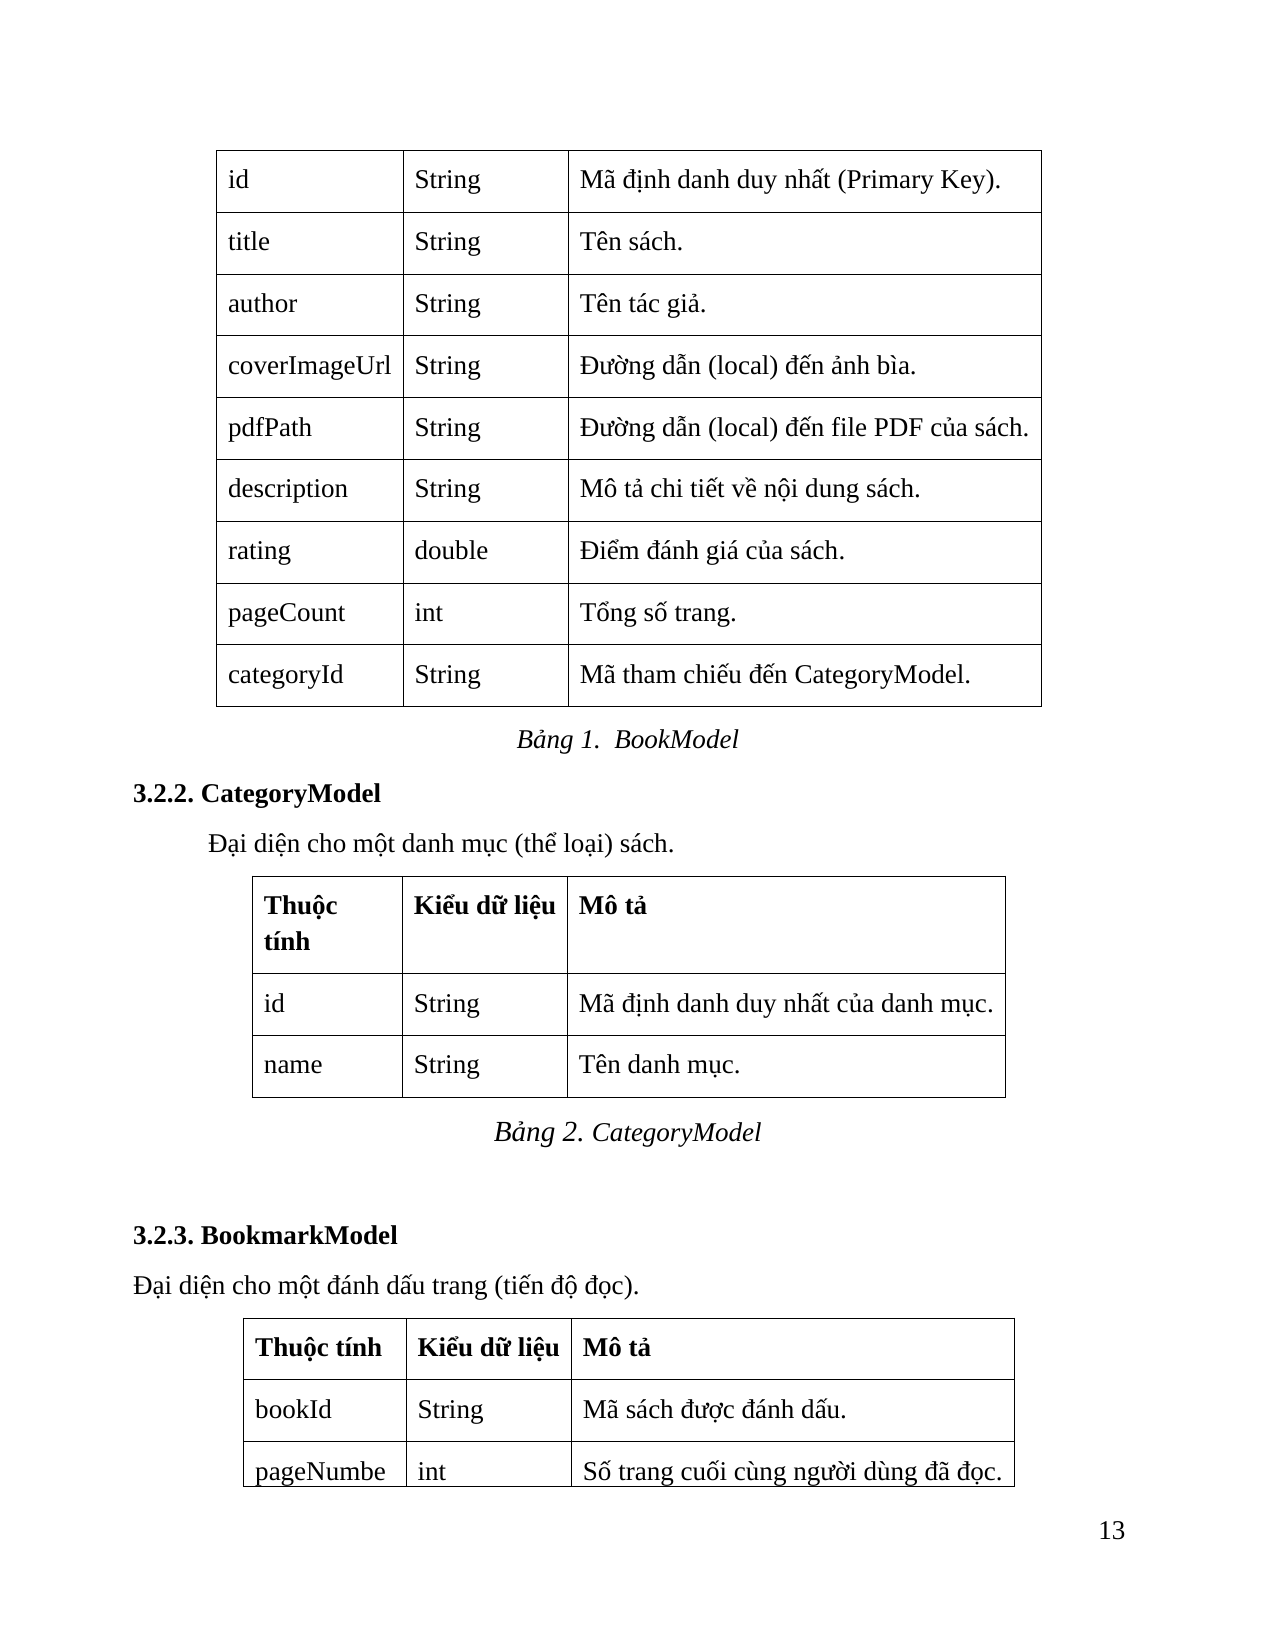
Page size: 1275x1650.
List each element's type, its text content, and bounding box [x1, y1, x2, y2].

table_cell Mã định danh duy nhất của danh mục. [568, 974, 1005, 1035]
table_cell bookId [244, 1380, 406, 1441]
table_cell Mã sách được đánh dấu. [572, 1380, 1014, 1441]
table_header Thuộc tính [244, 1319, 406, 1379]
table_header Mô tả [568, 877, 1005, 973]
table_header Mô tả [572, 1319, 1014, 1379]
table_cell Tên sách. [569, 213, 1041, 273]
table_cell title [217, 213, 403, 273]
table_cell int [404, 584, 568, 644]
subtitle 3.2.3. BookmarkModel [133, 1219, 1125, 1251]
table_cell id [253, 974, 402, 1035]
table_cell String [404, 275, 568, 335]
table_cell Đường dẫn (local) đến ảnh bìa. [569, 336, 1041, 397]
subtitle Bảng 1. BookModel [133, 724, 1125, 755]
table_cell id [217, 151, 403, 212]
table_cell pageNumber [244, 1442, 406, 1486]
table_cell Mã tham chiếu đến CategoryModel. [569, 645, 1041, 706]
table_cell categoryId [217, 645, 403, 706]
table_cell pdfPath [217, 398, 403, 459]
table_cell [572, 1442, 1014, 1486]
text Đại diện cho một danh mục (thể loại) sách. [133, 827, 1125, 858]
table_cell String [404, 213, 568, 273]
table_cell double [404, 522, 568, 582]
table_cell author [217, 275, 403, 335]
subtitle 3.2.2. CategoryModel [133, 778, 1125, 809]
subtitle Bảng 2. CategoryModel [133, 1114, 1125, 1148]
table_cell coverImageUrl [217, 336, 403, 397]
table_cell String [404, 460, 568, 521]
table_cell String [404, 336, 568, 397]
table_cell Tổng số trang. [569, 584, 1041, 644]
table_cell int [407, 1442, 571, 1486]
table_cell pageCount [217, 584, 403, 644]
table_cell String [404, 151, 568, 212]
table_cell Đường dẫn (local) đến file PDF của sách. [569, 398, 1041, 459]
table_cell Mã định danh duy nhất (Primary Key). [569, 151, 1041, 212]
table_cell Điểm đánh giá của sách. [569, 522, 1041, 582]
table_cell Mô tả chi tiết về nội dung sách. [569, 460, 1041, 521]
text Đại diện cho một đánh dấu trang (tiến độ đọc). [133, 1269, 1125, 1300]
table_header Kiểu dữ liệu [407, 1319, 571, 1379]
table_cell Tên tác giả. [569, 275, 1041, 335]
table_cell String [403, 1036, 567, 1097]
table_header Thuộc tính [253, 877, 402, 973]
table_cell Tên danh mục. [568, 1036, 1005, 1097]
table_cell rating [217, 522, 403, 582]
table_header Kiểu dữ liệu [403, 877, 567, 973]
table_cell name [253, 1036, 402, 1097]
table_cell description [217, 460, 403, 521]
table_cell String [403, 974, 567, 1035]
table_cell String [404, 398, 568, 459]
table_cell String [404, 645, 568, 706]
table_cell String [407, 1380, 571, 1441]
